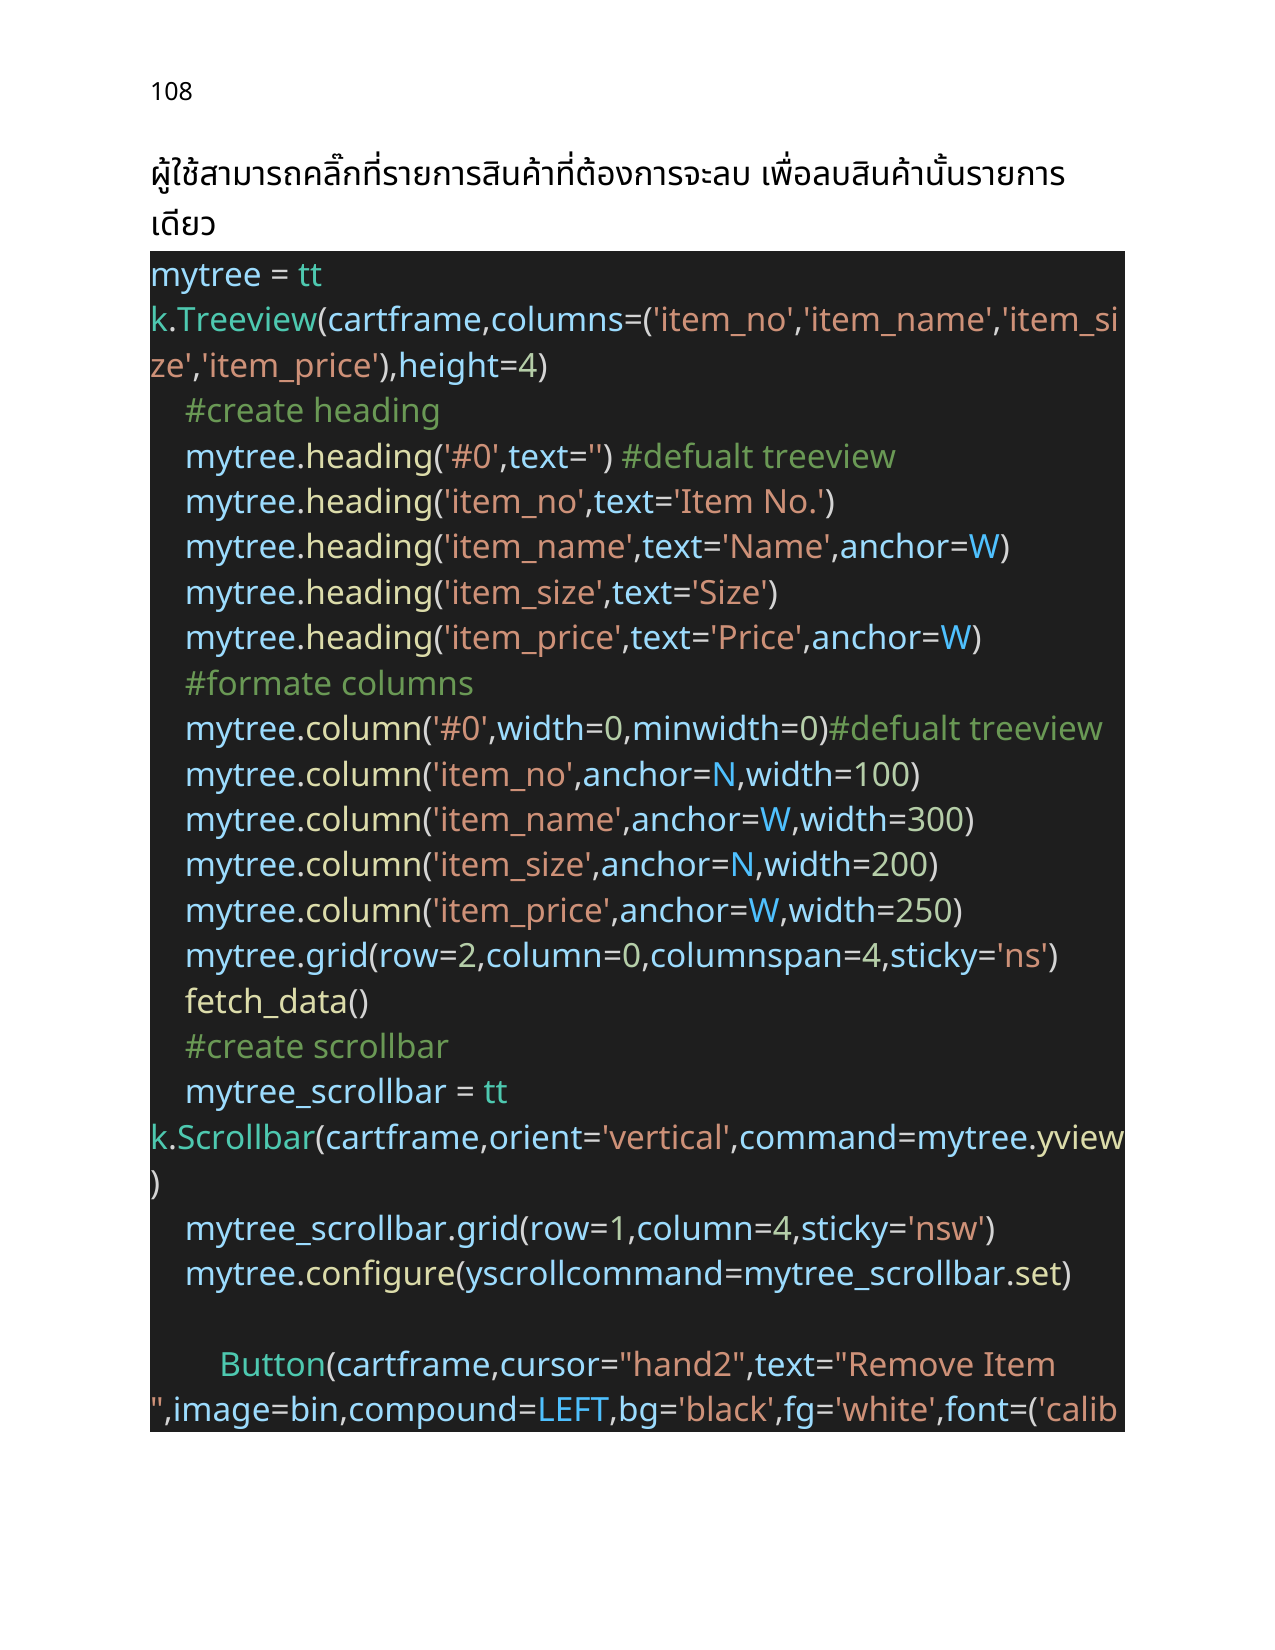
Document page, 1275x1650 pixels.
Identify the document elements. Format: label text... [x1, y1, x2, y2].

text mytree.heading('item_no',text='Item No.') [150, 478, 1125, 523]
text mytree_scrollbar.grid(row=1,column=4,sticky='nsw') [150, 1204, 1125, 1250]
text mytree.heading('item_size',text='Size') [150, 569, 1125, 614]
text mytree.heading('#0',text='') #defualt treeview [150, 432, 1125, 478]
text mytree.configure(yscrollcommand=mytree_scrollbar.set) [150, 1250, 1125, 1295]
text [150, 1341, 1125, 1432]
text fetch_data() [150, 977, 1125, 1023]
text mytree_scrollbar = ttk.Scrollbar(cartframe,orient='vertical',command=mytree.yview) [150, 1068, 1125, 1204]
text mytree = ttk.Treeview(cartframe,columns=('item_no','item_name','item_size','item_price'),height=4) [150, 251, 1125, 387]
text mytree.column('item_name',anchor=W,width=300) [150, 796, 1125, 841]
text mytree.grid(row=2,column=0,columnspan=4,sticky='ns') [150, 932, 1125, 977]
text mytree.column('item_no',anchor=N,width=100) [150, 750, 1125, 796]
text #formate columns [150, 659, 1125, 705]
text mytree.column('#0',width=0,minwidth=0)#defualt treeview [150, 705, 1125, 750]
text mytree.column('item_size',anchor=N,width=200) [150, 841, 1125, 887]
text mytree.column('item_price',anchor=W,width=250) [150, 887, 1125, 932]
text mytree.heading('item_price',text='Price',anchor=W) [150, 614, 1125, 659]
text ผู้ใช้สามารถคลิ๊กที่รายการสินค้าที่ต้องการจะลบ เพื่อลบสินค้านั้นรายการเดียว [150, 150, 1125, 251]
text #create heading [150, 387, 1125, 432]
text #create scrollbar [150, 1023, 1125, 1068]
text mytree.heading('item_name',text='Name',anchor=W) [150, 523, 1125, 569]
